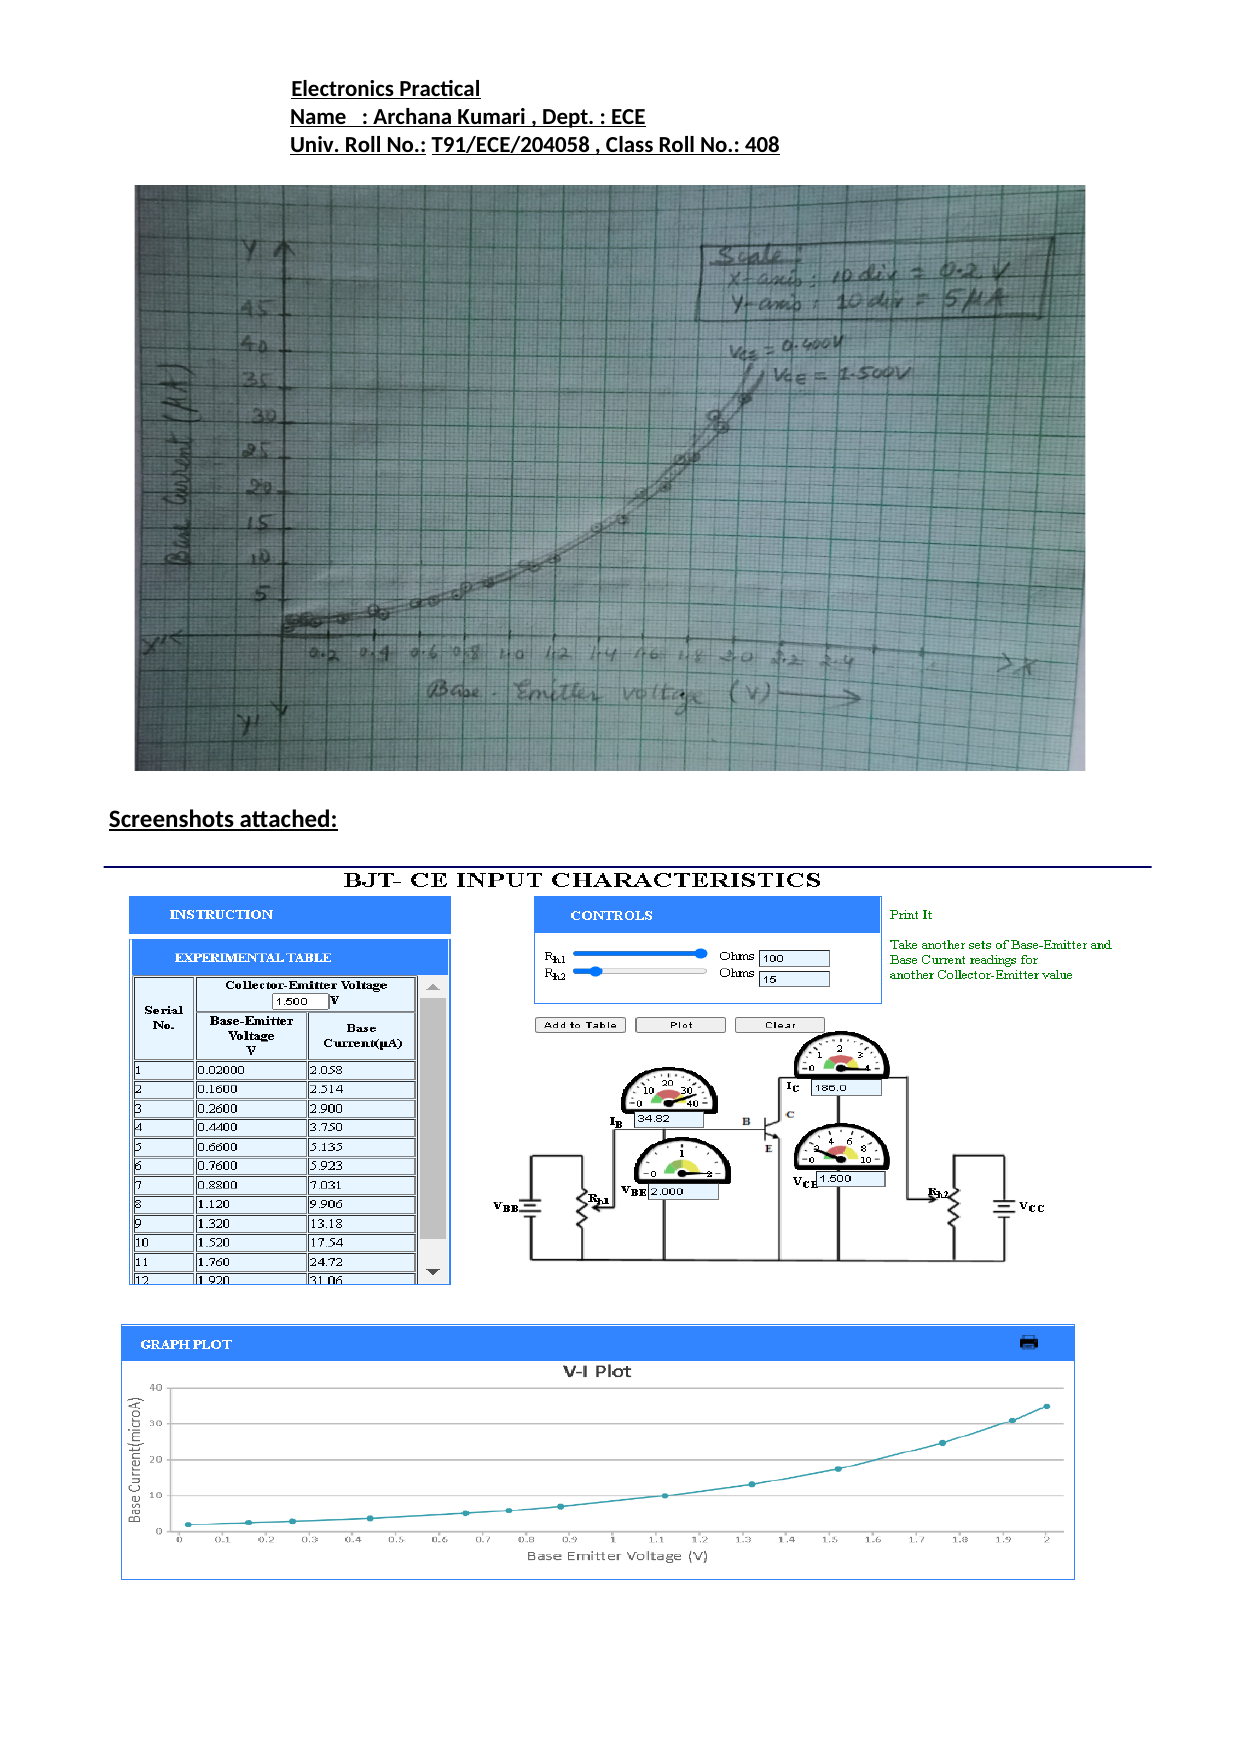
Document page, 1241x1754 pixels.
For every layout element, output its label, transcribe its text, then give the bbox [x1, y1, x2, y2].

picture [134, 185, 1086, 771]
text Screenshots attached: [103, 803, 1152, 833]
picture [103, 866, 1152, 1598]
